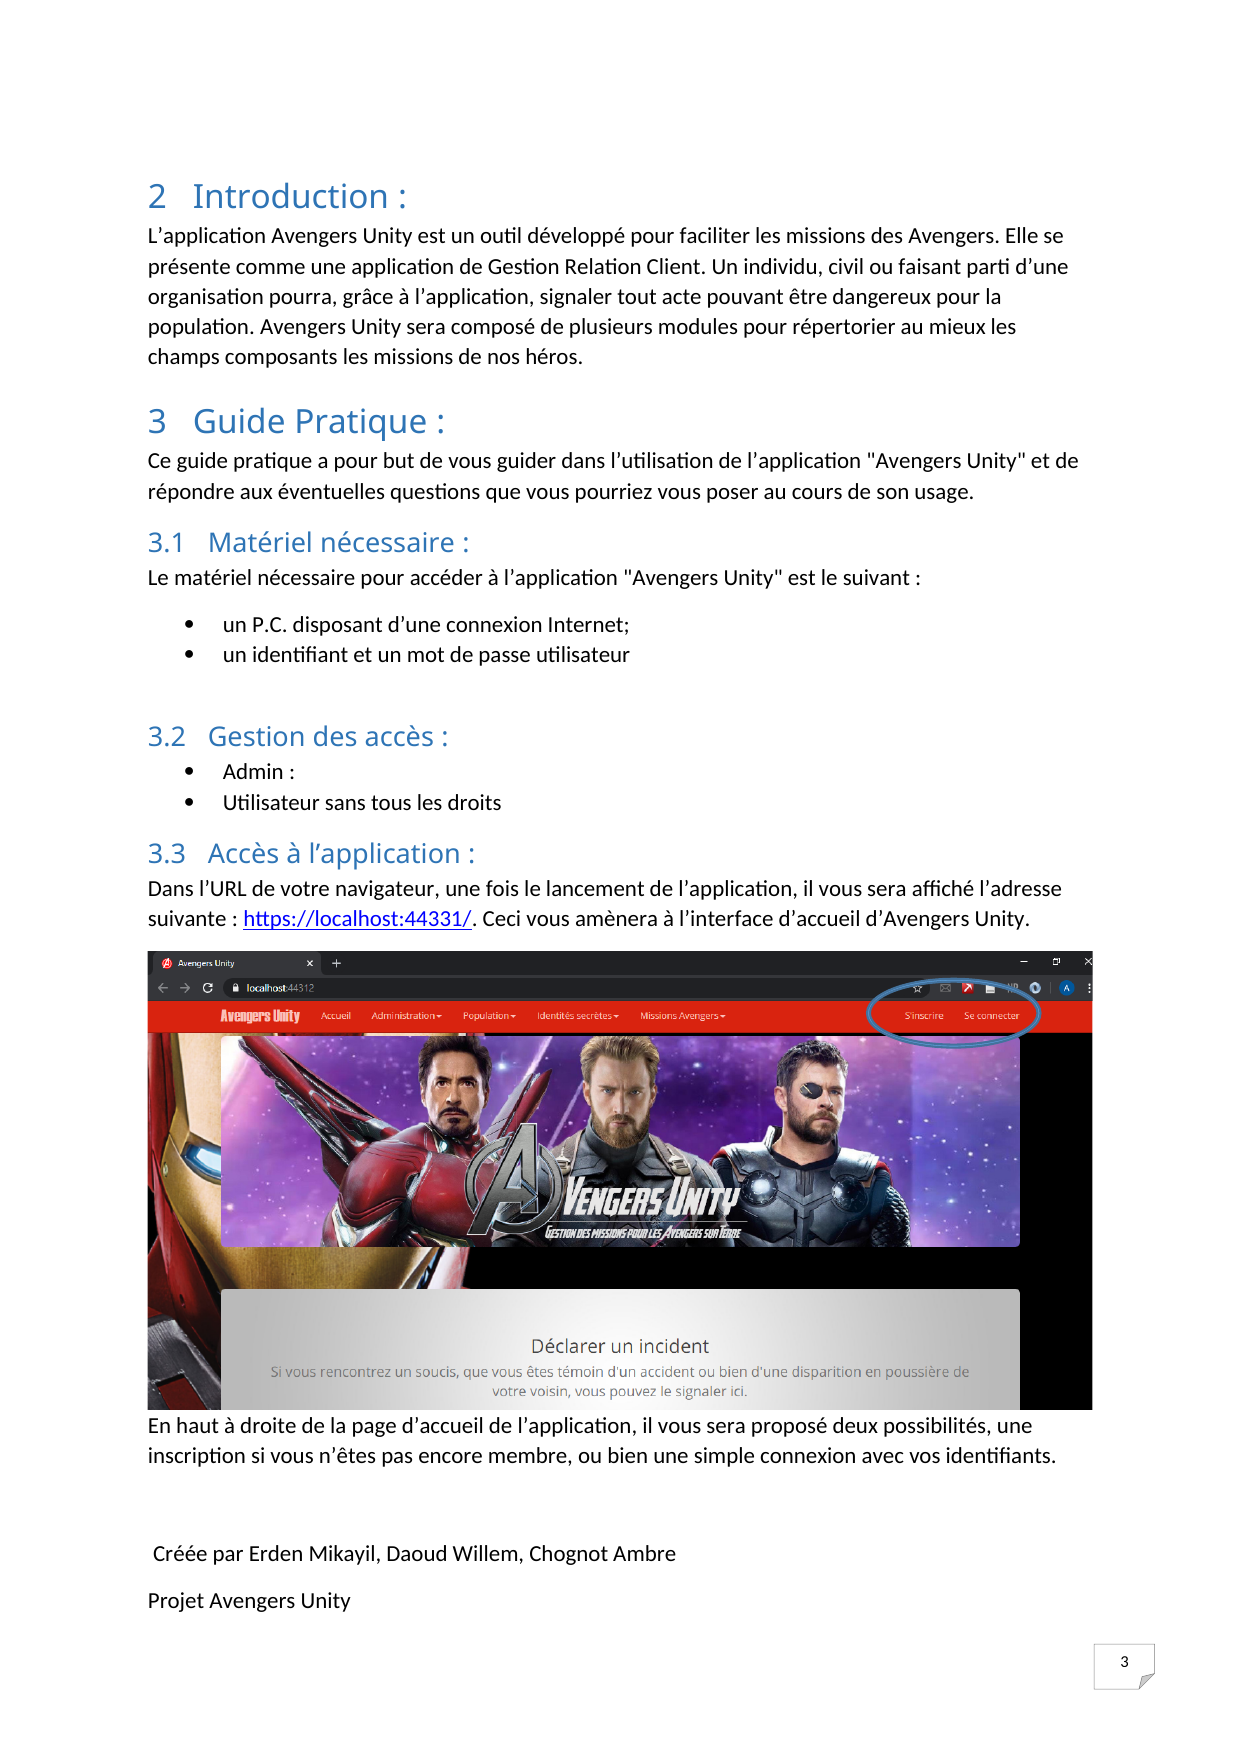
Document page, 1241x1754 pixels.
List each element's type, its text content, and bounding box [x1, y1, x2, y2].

text Ce guide pratique a pour but de vous guider dans l’utilisation de l’application "Avengers Unity" et de répondre aux éventuelles questions que vous pourriez vous poser au cours de son usage. [148, 447, 1092, 505]
subtitle Introduction : [148, 173, 1092, 218]
text L’application Avengers Unity est un outil développé pour faciliter les missions des Avengers. Elle se présente comme une application de Gestion Relation Client. Un individu, civil ou faisant parti d’une organisation pourra, grâce à l’application, signaler tout acte pouvant être dangereux pour la population. Avengers Unity sera composé de plusieurs modules pour répertorier au mieux les champs composants les missions de nos héros. [148, 222, 1092, 371]
text En haut à droite de la page d’accueil de l’application, il vous sera proposé deux possibilités, une inscription si vous n’êtes pas encore membre, ou bien une simple connexion avec vos identifiants. [148, 1410, 1092, 1469]
list Utilisateur sans tous les droits [185, 788, 1092, 816]
list un identifiant et un mot de passe utilisateur [185, 641, 1092, 669]
text Le matériel nécessaire pour accéder à l’application "Avengers Unity" est le suivant : [148, 563, 1092, 592]
subtitle Matériel nécessaire : [148, 524, 1092, 561]
subtitle Guide Pratique : [148, 398, 1092, 443]
text Dans l’URL de votre navigateur, une fois le lancement de l’application, il vous sera affiché l’adresse suivante : https://localhost:44331/. Ceci vous amènera à l’interface d’accueil d’Avengers Unity. [148, 874, 1092, 933]
subtitle Gestion des accès : [148, 718, 1092, 754]
picture [147, 951, 1093, 1410]
list un P.C. disposant d’une connexion Internet; [185, 610, 1092, 638]
subtitle Accès à l’application : [148, 834, 1092, 871]
list Admin : [185, 757, 1092, 786]
